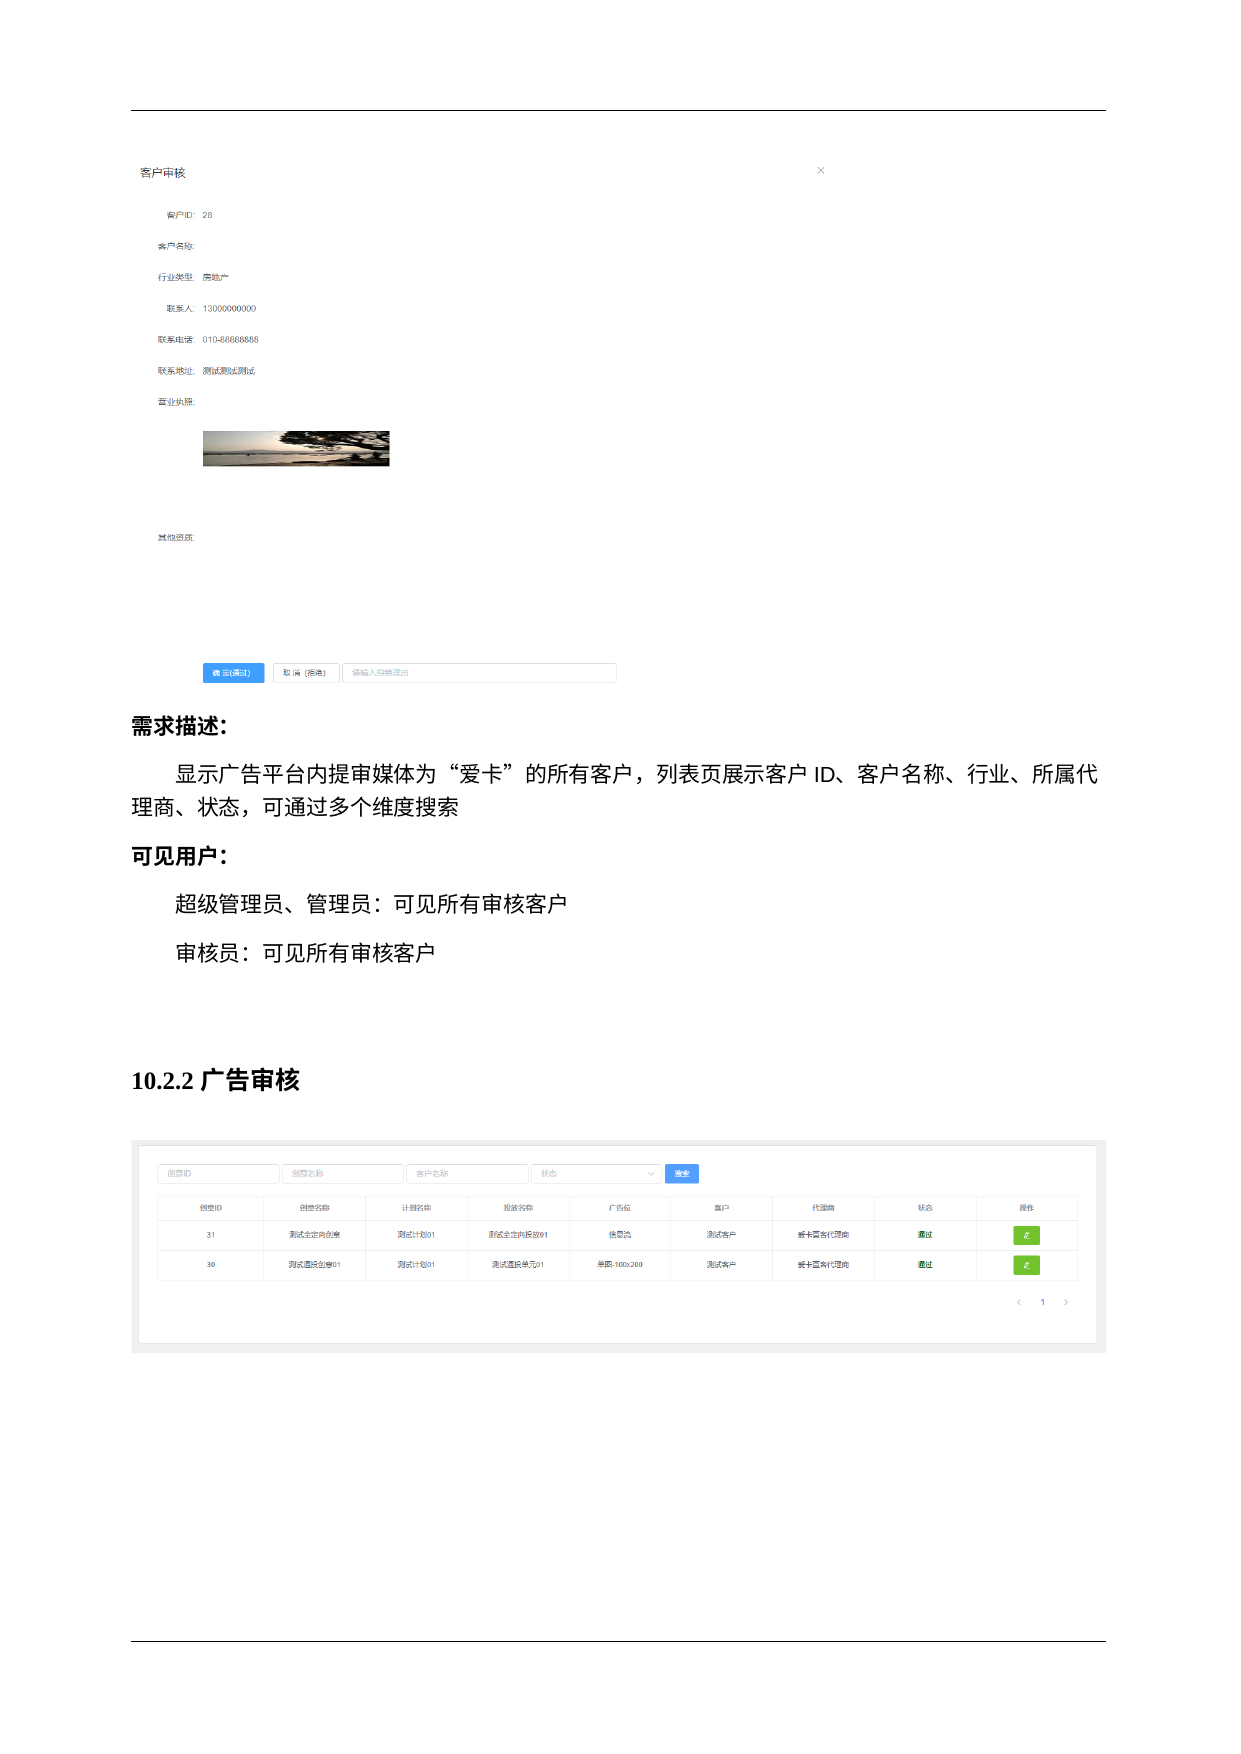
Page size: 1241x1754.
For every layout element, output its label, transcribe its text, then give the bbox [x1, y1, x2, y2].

text 需求描述： [131, 708, 1106, 741]
text 显示广告平台内提审媒体为“爱卡”的所有客户，列表页展示客户ID、客户名称、行业、所属代理商、状态，可通过多个维度搜索 [131, 757, 1106, 822]
picture [131, 1140, 1107, 1353]
subtitle 广告审核 [131, 1046, 1106, 1111]
text 审核员：可见所有审核客户 [131, 936, 1106, 968]
picture [131, 155, 834, 699]
text 可见用户： [131, 838, 1106, 871]
text 超级管理员、管理员：可见所有审核客户 [131, 887, 1106, 919]
